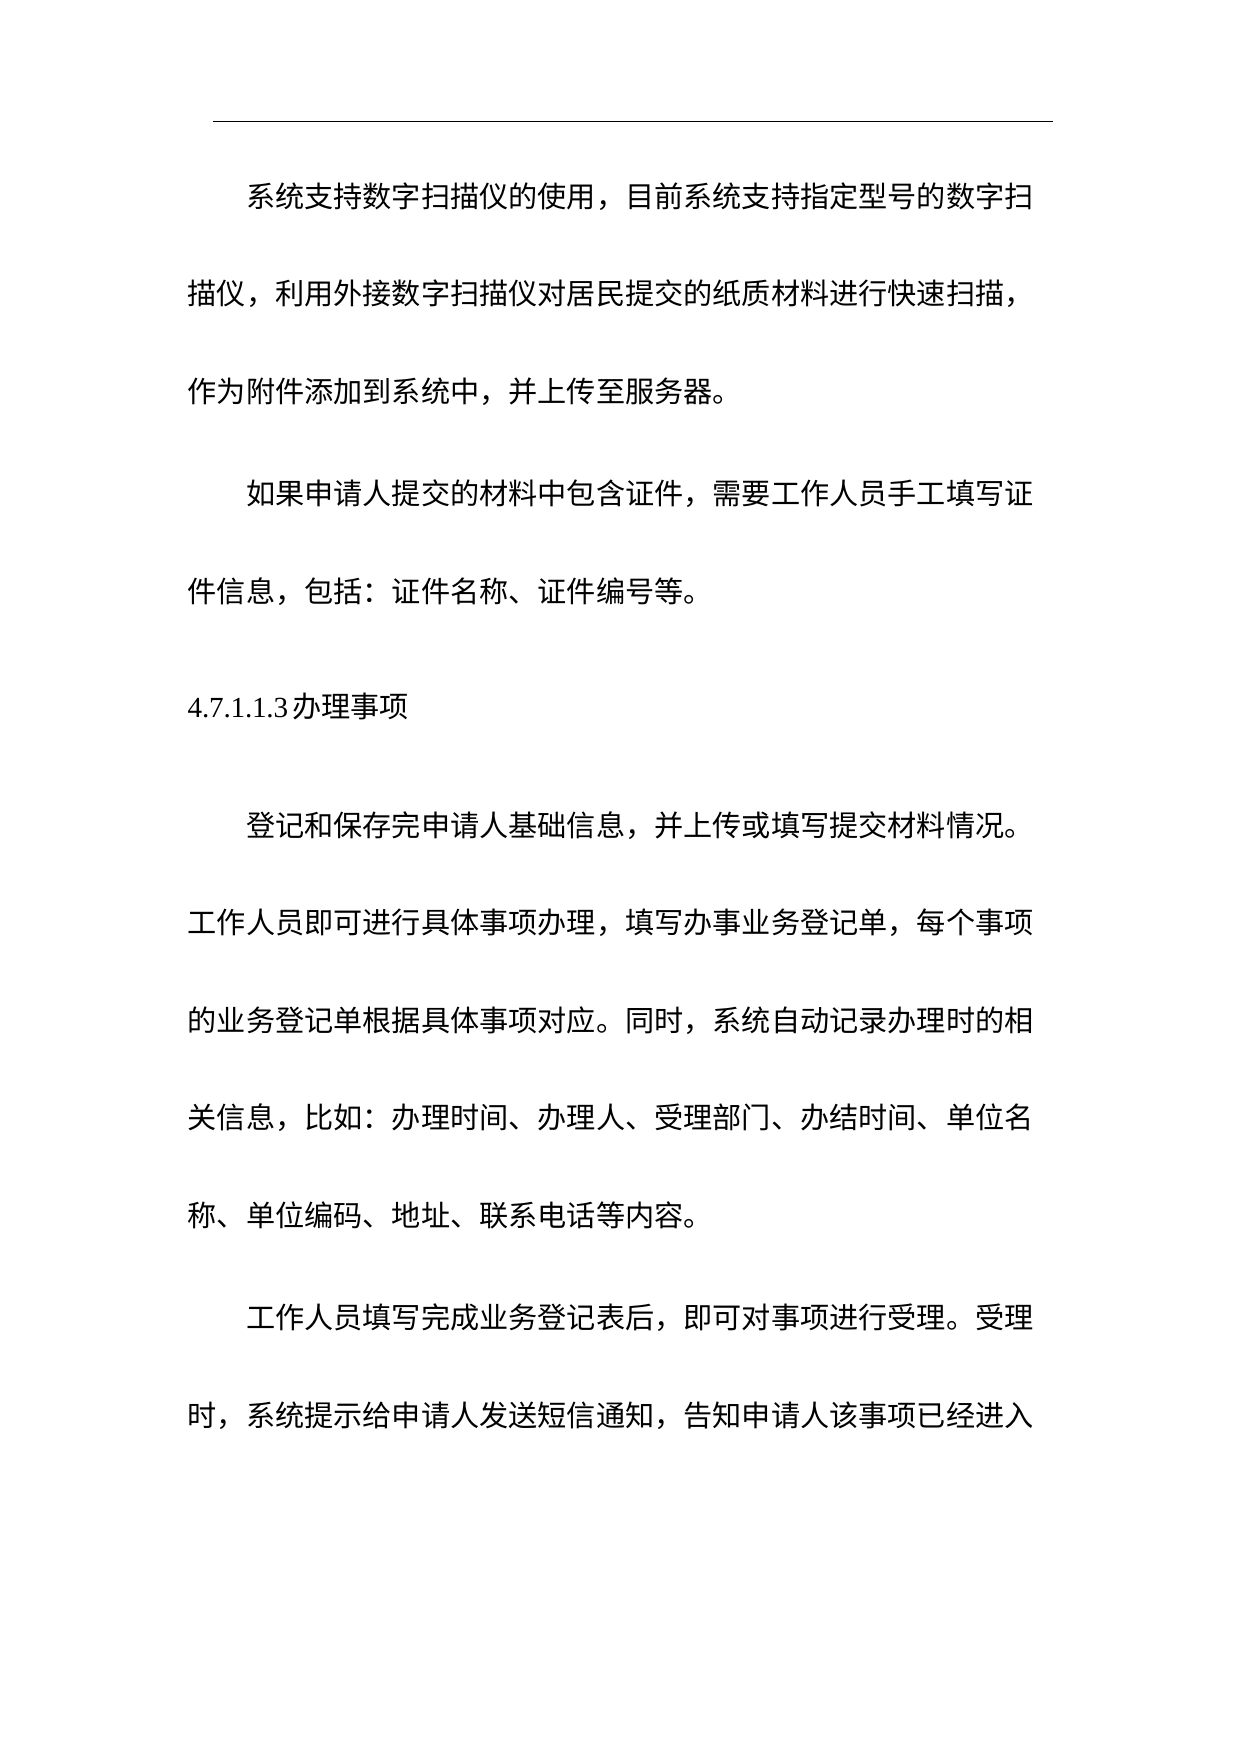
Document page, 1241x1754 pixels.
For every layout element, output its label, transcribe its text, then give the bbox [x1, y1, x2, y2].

subtitle 办理事项 [187, 672, 1053, 737]
text 系统支持数字扫描仪的使用，目前系统支持指定型号的数字扫描仪，利用外接数字扫描仪对居民提交的纸质材料进行快速扫描，作为附件添加到系统中，并上传至服务器。 [187, 162, 1053, 422]
text 登记和保存完申请人基础信息，并上传或填写提交材料情况。工作人员即可进行具体事项办理，填写办事业务登记单，每个事项的业务登记单根据具体事项对应。同时，系统自动记录办理时的相关信息，比如：办理时间、办理人、受理部门、办结时间、单位名称、单位编码、地址、联系电话等内容。 [187, 791, 1053, 1246]
text 如果申请人提交的材料中包含证件，需要工作人员手工填写证件信息，包括：证件名称、证件编号等。 [187, 459, 1053, 622]
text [187, 1283, 1053, 1446]
